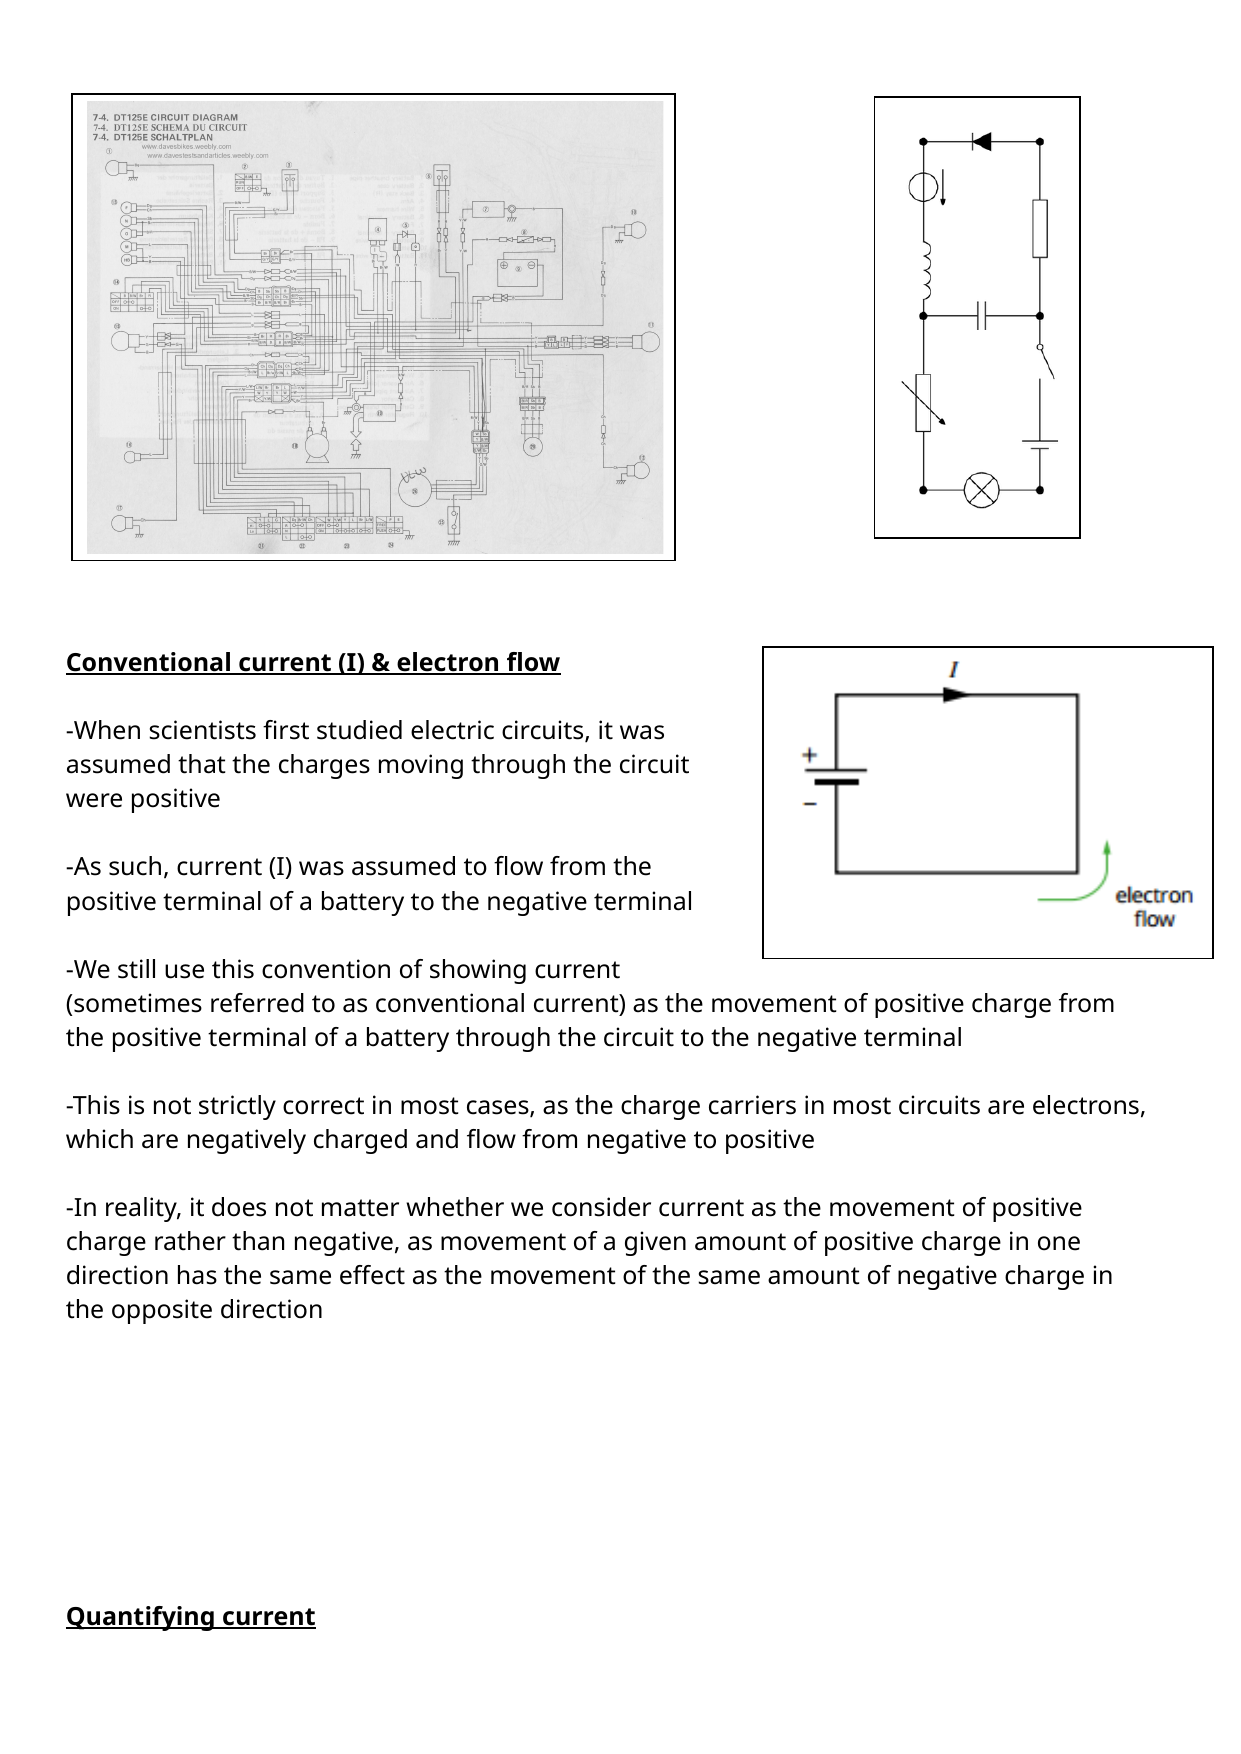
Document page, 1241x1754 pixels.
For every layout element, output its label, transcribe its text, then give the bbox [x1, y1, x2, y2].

text Conventional current (I) & electron flow [66, 645, 1153, 679]
picture [889, 104, 1063, 530]
text -We still use this convention of showing current (sometimes referred to as conventional current) as the movement of positive charge from the positive terminal of a battery through the circuit to the negative terminal [66, 951, 1153, 1053]
text -As such, current (I) was assumed to flow from the positive terminal of a battery to the negative terminal [66, 849, 762, 917]
text Quantifying current [66, 1598, 1153, 1632]
text -When scientists first studied electric circuits, it was assumed that the charges moving through the circuit were positive [66, 713, 762, 815]
text -This is not strictly correct in most cases, as the charge carriers in most circuits are electrons, which are negatively charged and flow from negative to positive [66, 1087, 1153, 1156]
text -In reality, it does not matter whether we consider current as the movement of positive charge rather than negative, as movement of a given amount of positive charge in one direction has the same effect as the movement of the same amount of negative charge in the opposite direction [66, 1190, 1153, 1326]
